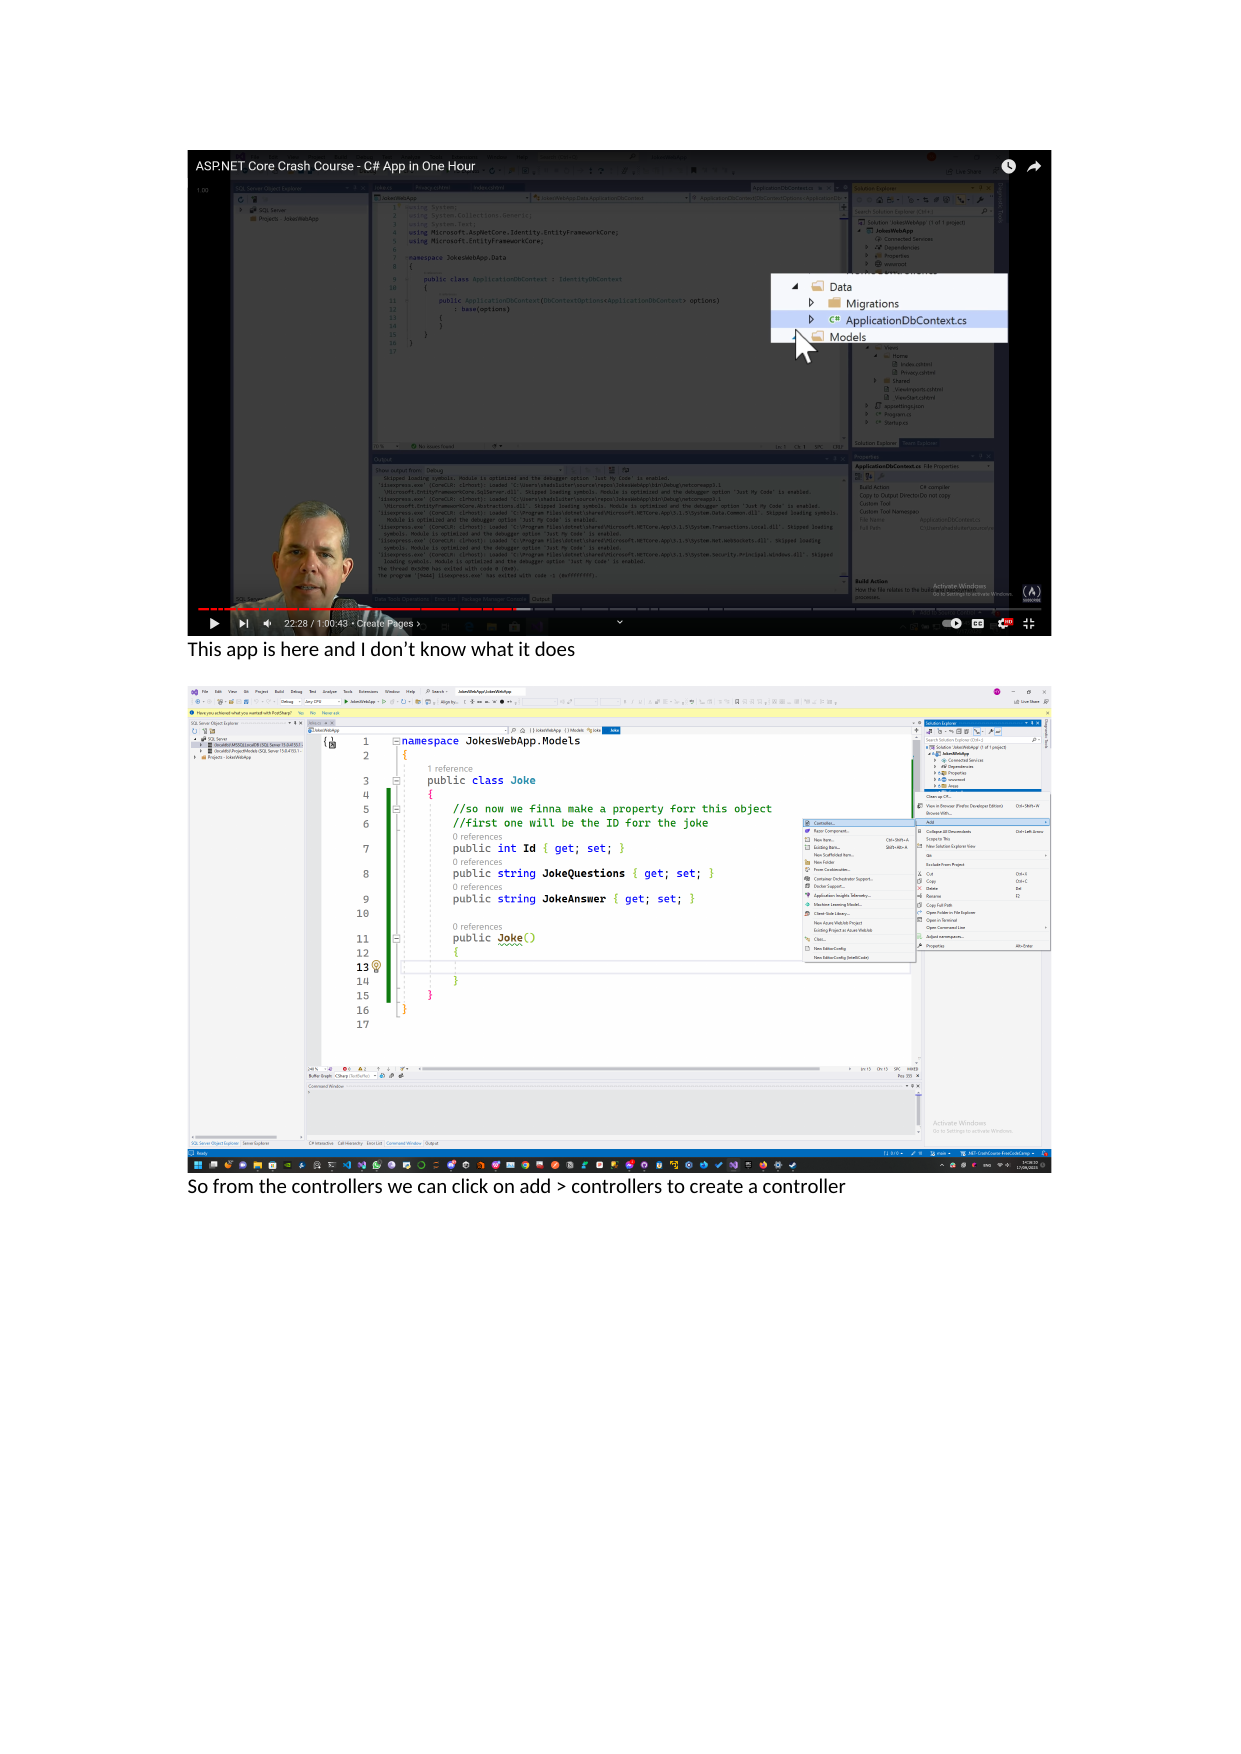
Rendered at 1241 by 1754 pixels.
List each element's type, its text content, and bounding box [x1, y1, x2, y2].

picture [187, 686, 1052, 1173]
text So from the controllers we can click on add > controllers to create a controller [187, 1173, 1053, 1198]
picture [187, 150, 1052, 636]
text This app is here and I don’t know what it does [187, 636, 1053, 661]
